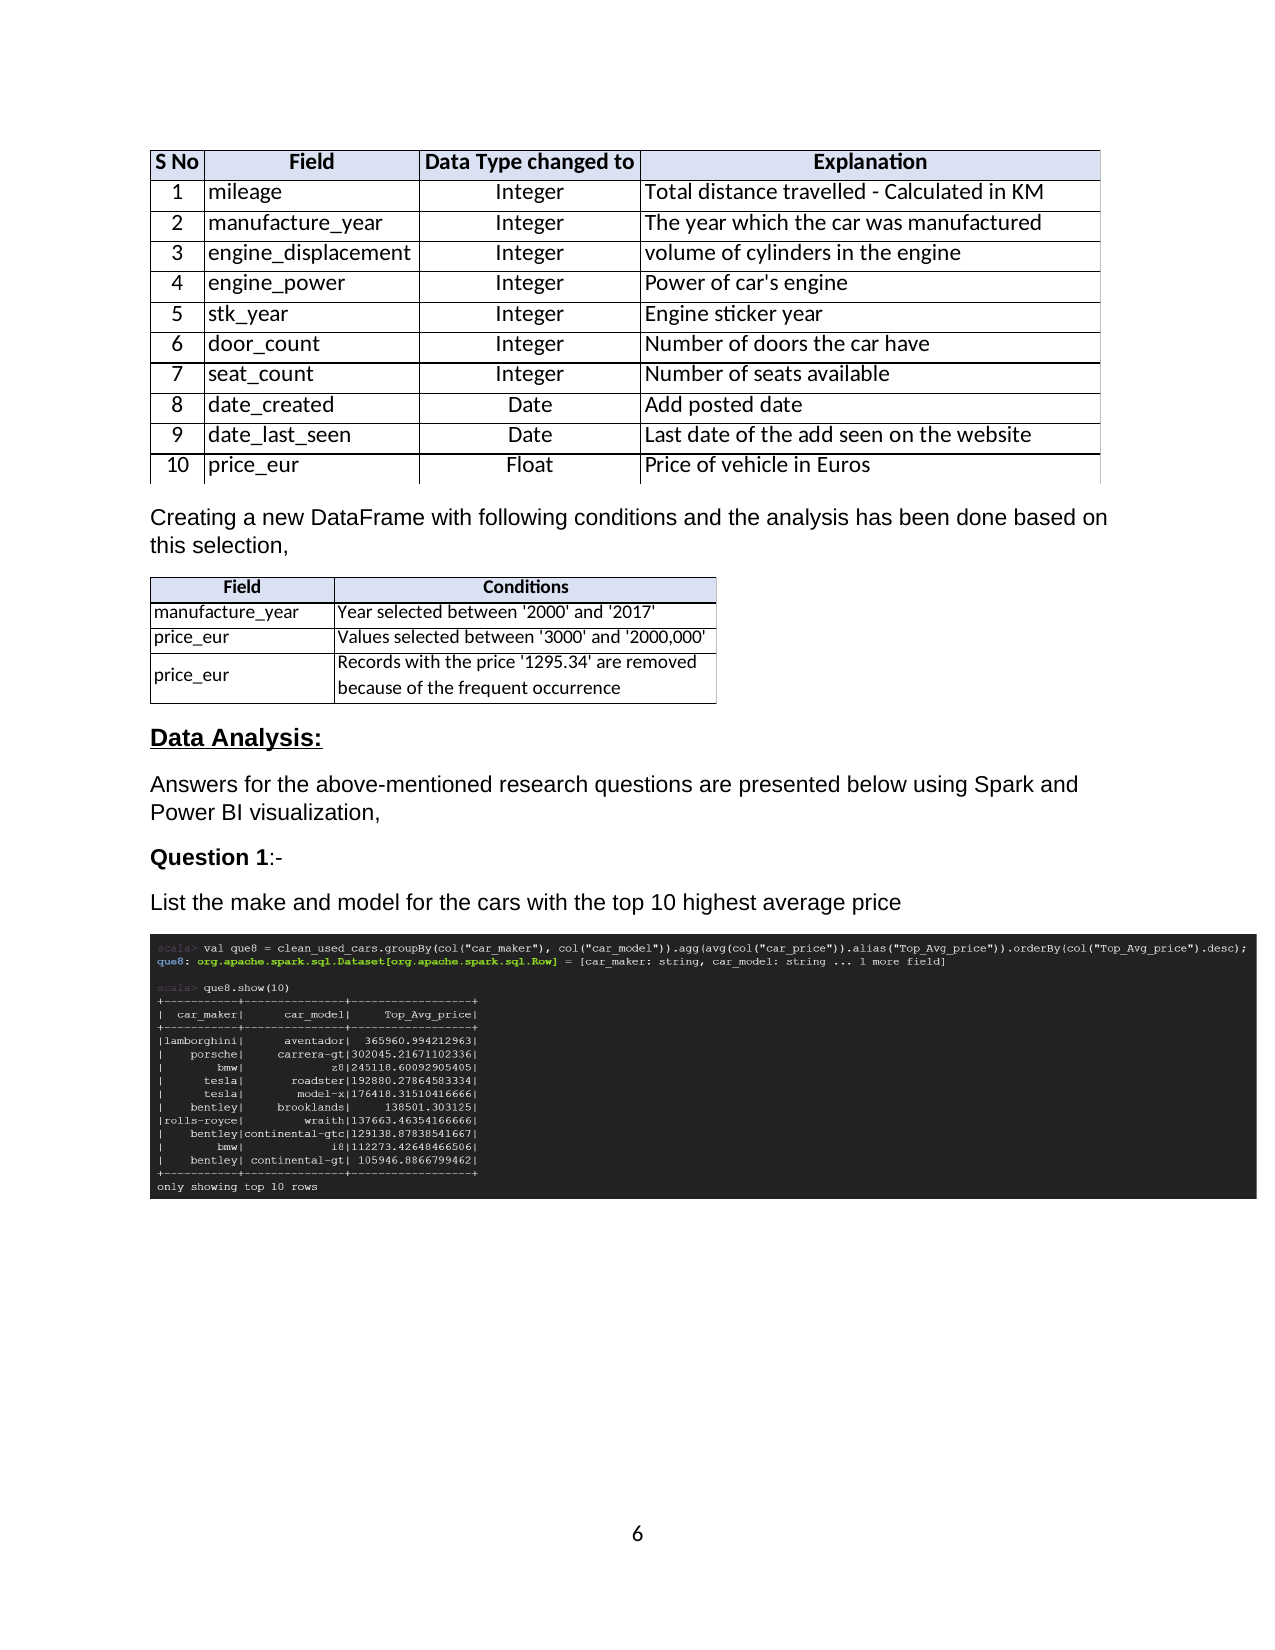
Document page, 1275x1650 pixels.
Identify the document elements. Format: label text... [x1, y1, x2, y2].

text Creating a new DataFrame with following conditions and the analysis has been done based on this selection, [150, 504, 1125, 558]
picture [150, 934, 1257, 1199]
text Data Analysis: [150, 723, 1125, 752]
text Question 1:- [150, 844, 1125, 871]
text List the make and model for the cars with the top 10 highest average price [150, 889, 1125, 916]
text Answers for the above-mentioned research questions are presented below using Spark and Power BI visualization, [150, 771, 1125, 825]
